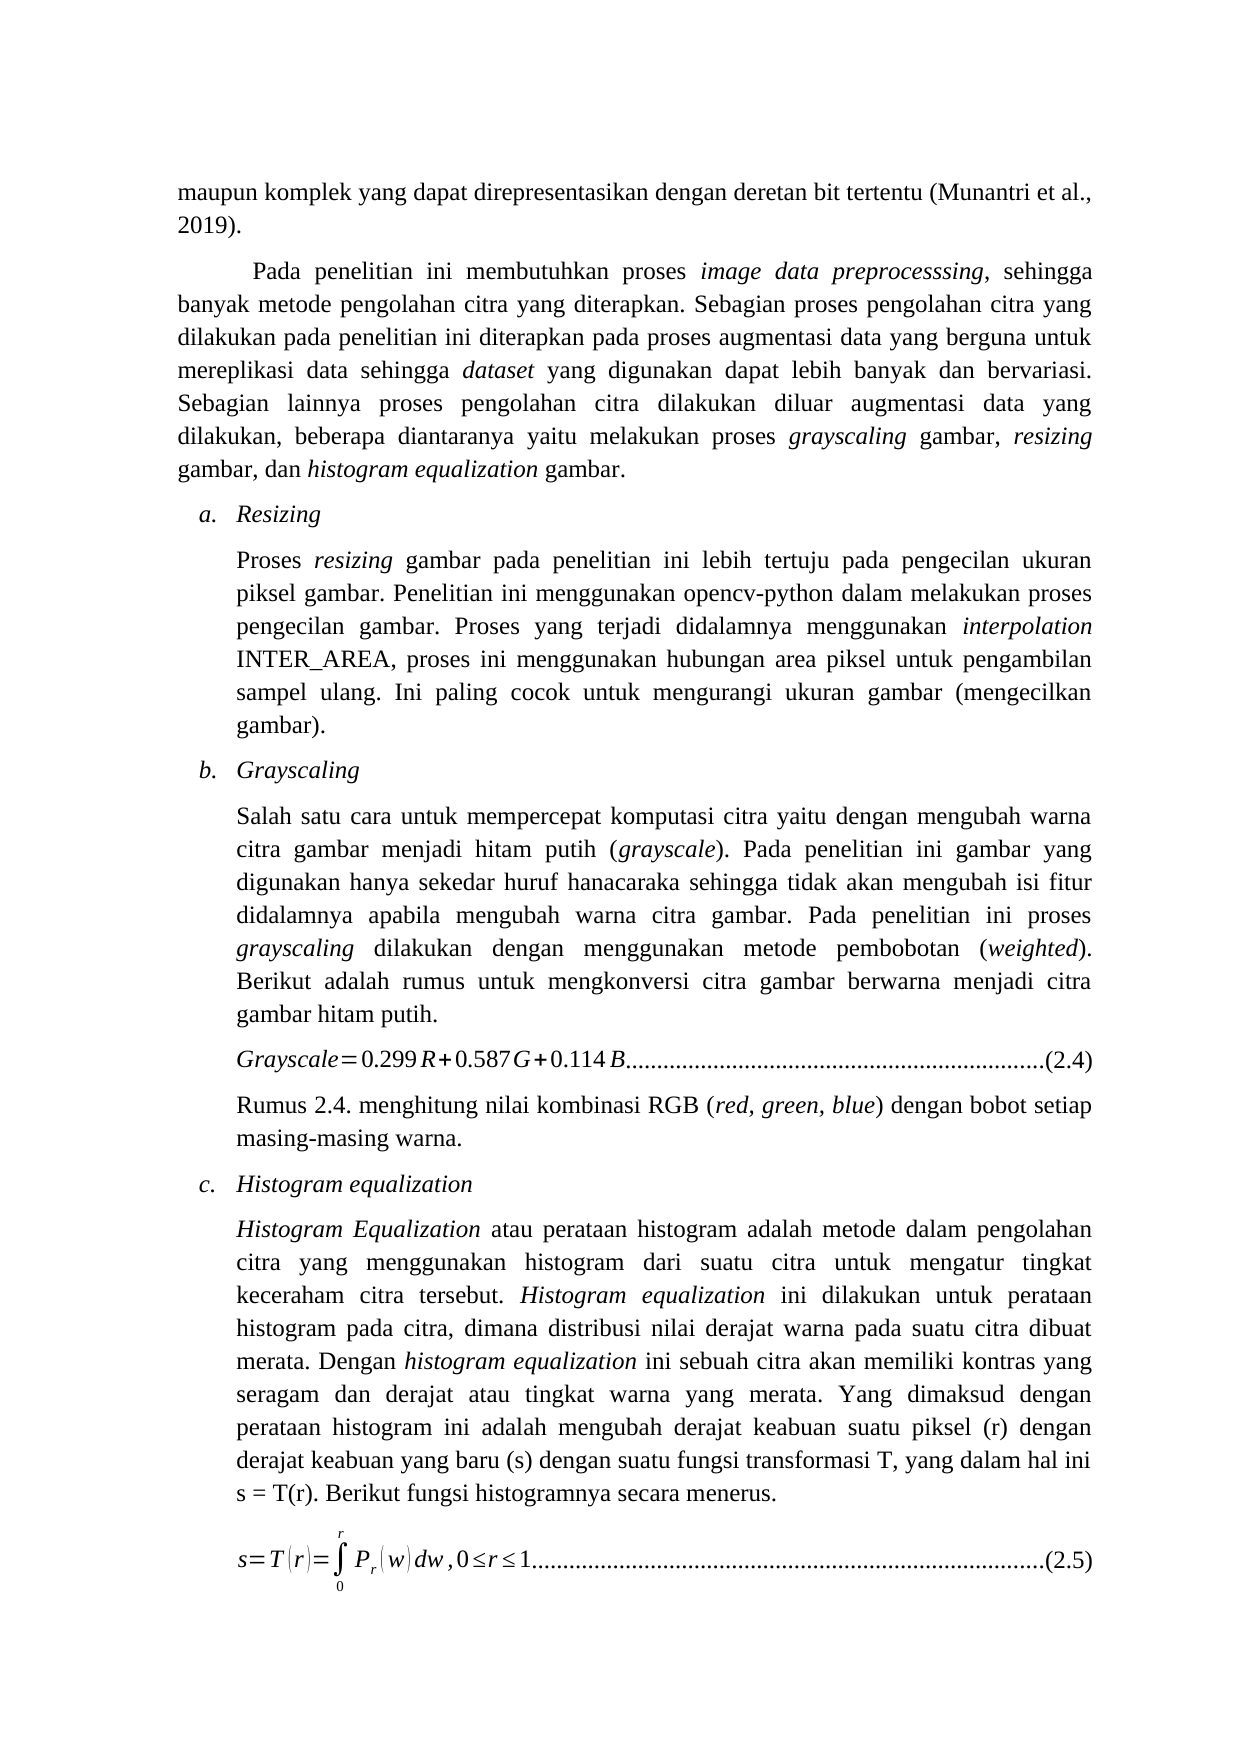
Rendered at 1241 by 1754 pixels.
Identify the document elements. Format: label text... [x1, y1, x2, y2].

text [177, 177, 1092, 239]
list Histogram equalization [199, 1169, 1092, 1197]
text (2.5) [236, 1524, 1092, 1595]
text Rumus 2.4. menghitung nilai kombinasi RGB (red, green, blue) dengan bobot setiap masing-masing warna. [236, 1090, 1092, 1152]
list Grayscaling [199, 756, 1092, 784]
text Pada penelitian ini membutuhkan proses image data preprocesssing, sehingga banyak metode pengolahan citra yang diterapkan. Sebagian proses pengolahan citra yang dilakukan pada penelitian ini diterapkan pada proses augmentasi data yang berguna untuk mereplikasi data sehingga dataset yang digunakan dapat lebih banyak dan bervariasi. Sebagian lainnya proses pengolahan citra dilakukan diluar augmentasi data yang dilakukan, beberapa diantaranya yaitu melakukan proses grayscaling gambar, resizing gambar, dan histogram equalization gambar. [177, 256, 1092, 483]
text Proses resizing gambar pada penelitian ini lebih tertuju pada pengecilan ukuran piksel gambar. Penelitian ini menggunakan opencv-python dalam melakukan proses pengecilan gambar. Proses yang terjadi didalamnya menggunakan interpolation INTER_AREA, proses ini menggunakan hubungan area piksel untuk pengambilan sampel ulang. Ini paling cocok untuk mengurangi ukuran gambar (mengecilkan gambar). [236, 545, 1092, 739]
list Resizing [199, 499, 1092, 528]
text Salah satu cara untuk mempercepat komputasi citra yaitu dengan mengubah warna citra gambar menjadi hitam putih (grayscale). Pada penelitian ini gambar yang digunakan hanya sekedar huruf hanacaraka sehingga tidak akan mengubah isi fitur didalamnya apabila mengubah warna citra gambar. Pada penelitian ini proses grayscaling dilakukan dengan menggunakan metode pembobotan (weighted). Berikut adalah rumus untuk mengkonversi citra gambar berwarna menjadi citra gambar hitam putih. [236, 801, 1092, 1028]
text Histogram Equalization atau perataan histogram adalah metode dalam pengolahan citra yang menggunakan histogram dari suatu citra untuk mengatur tingkat keceraham citra tersebut. Histogram equalization ini dilakukan untuk perataan histogram pada citra, dimana distribusi nilai derajat warna pada suatu citra dibuat merata. Dengan histogram equalization ini sebuah citra akan memiliki kontras yang seragam dan derajat atau tingkat warna yang merata. Yang dimaksud dengan perataan histogram ini adalah mengubah derajat keabuan suatu piksel (r) dengan derajat keabuan yang baru (s) dengan suatu fungsi transformasi T, yang dalam hal ini s = T(r). Berikut fungsi histogramnya secara menerus. [236, 1214, 1092, 1507]
text (2.4) [236, 1045, 1092, 1073]
